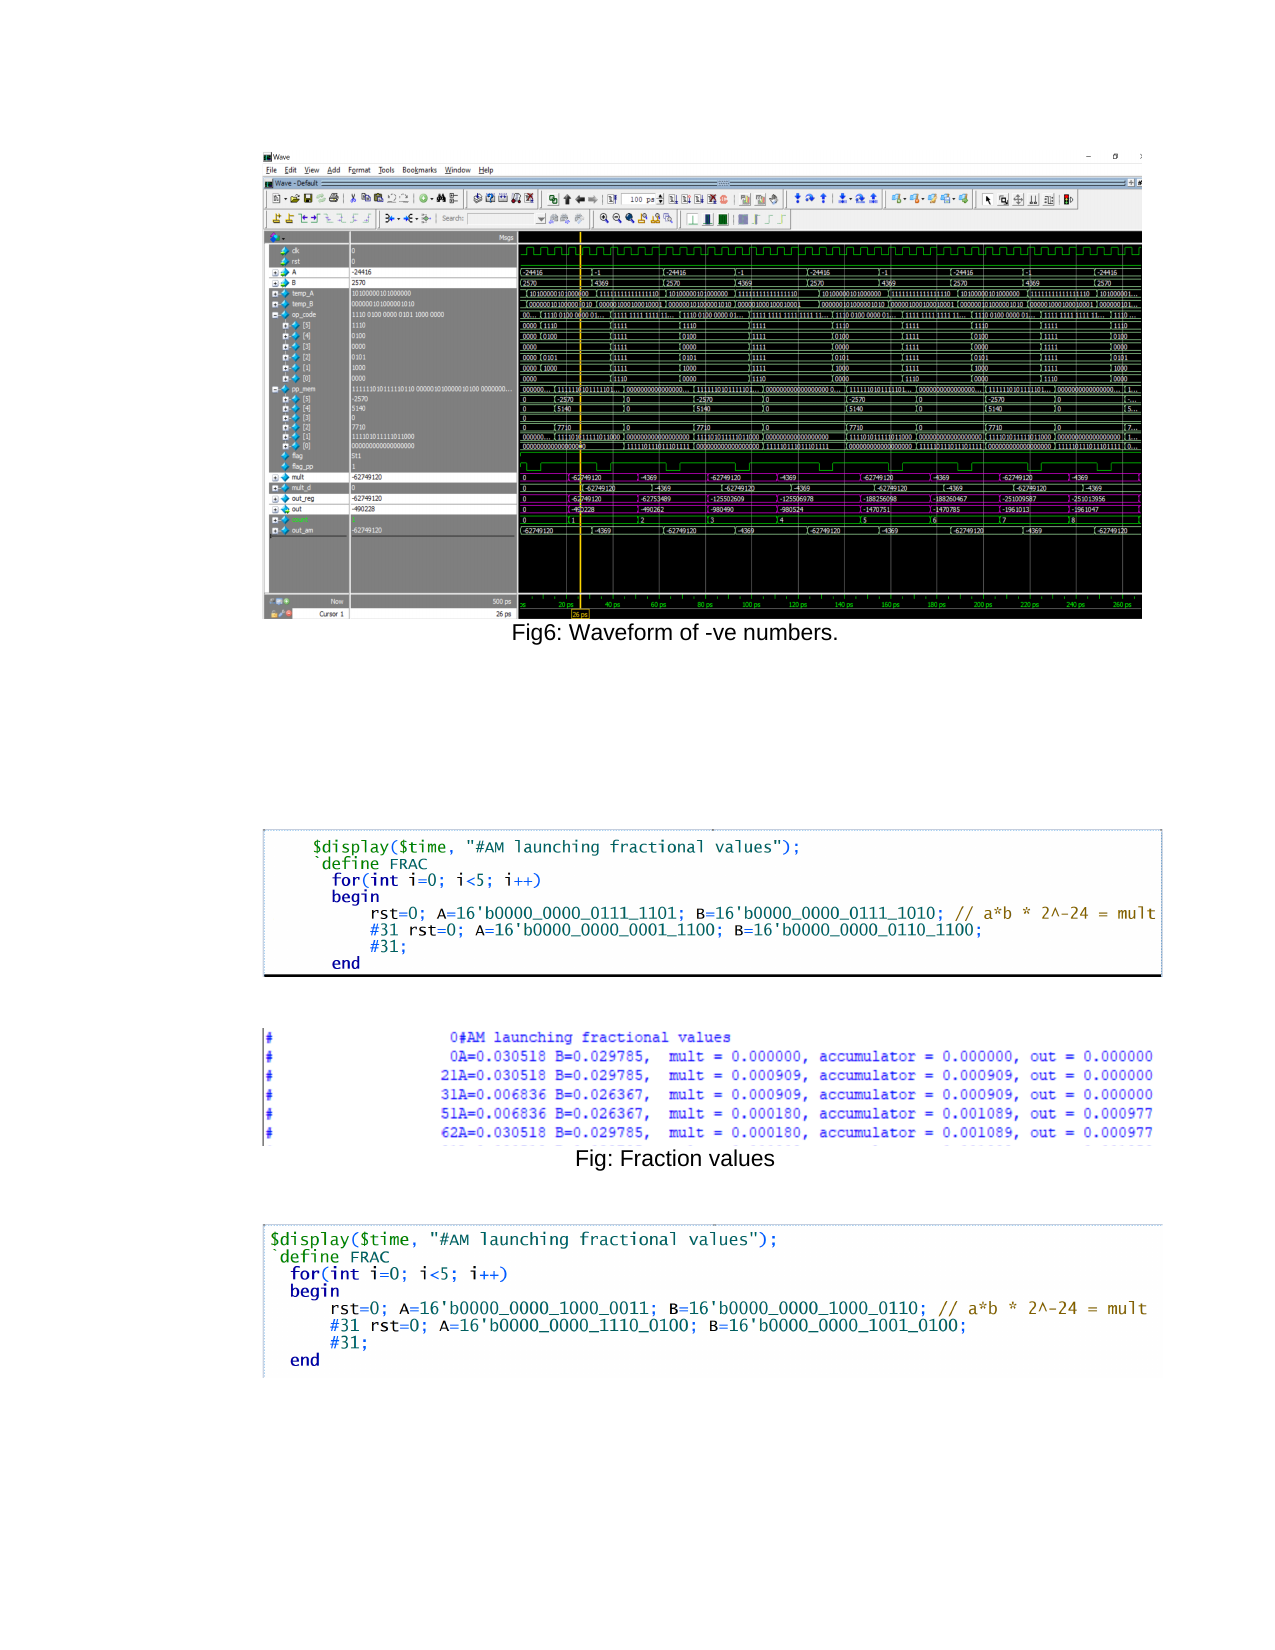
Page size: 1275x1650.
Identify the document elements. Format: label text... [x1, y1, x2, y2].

picture [262, 829, 1163, 977]
picture [262, 1224, 1163, 1378]
text Fig: Fraction values [187, 1145, 1087, 1172]
text Fig6: Waveform of -ve numbers. [187, 619, 1087, 645]
picture [262, 150, 1142, 619]
picture [262, 1028, 1163, 1146]
